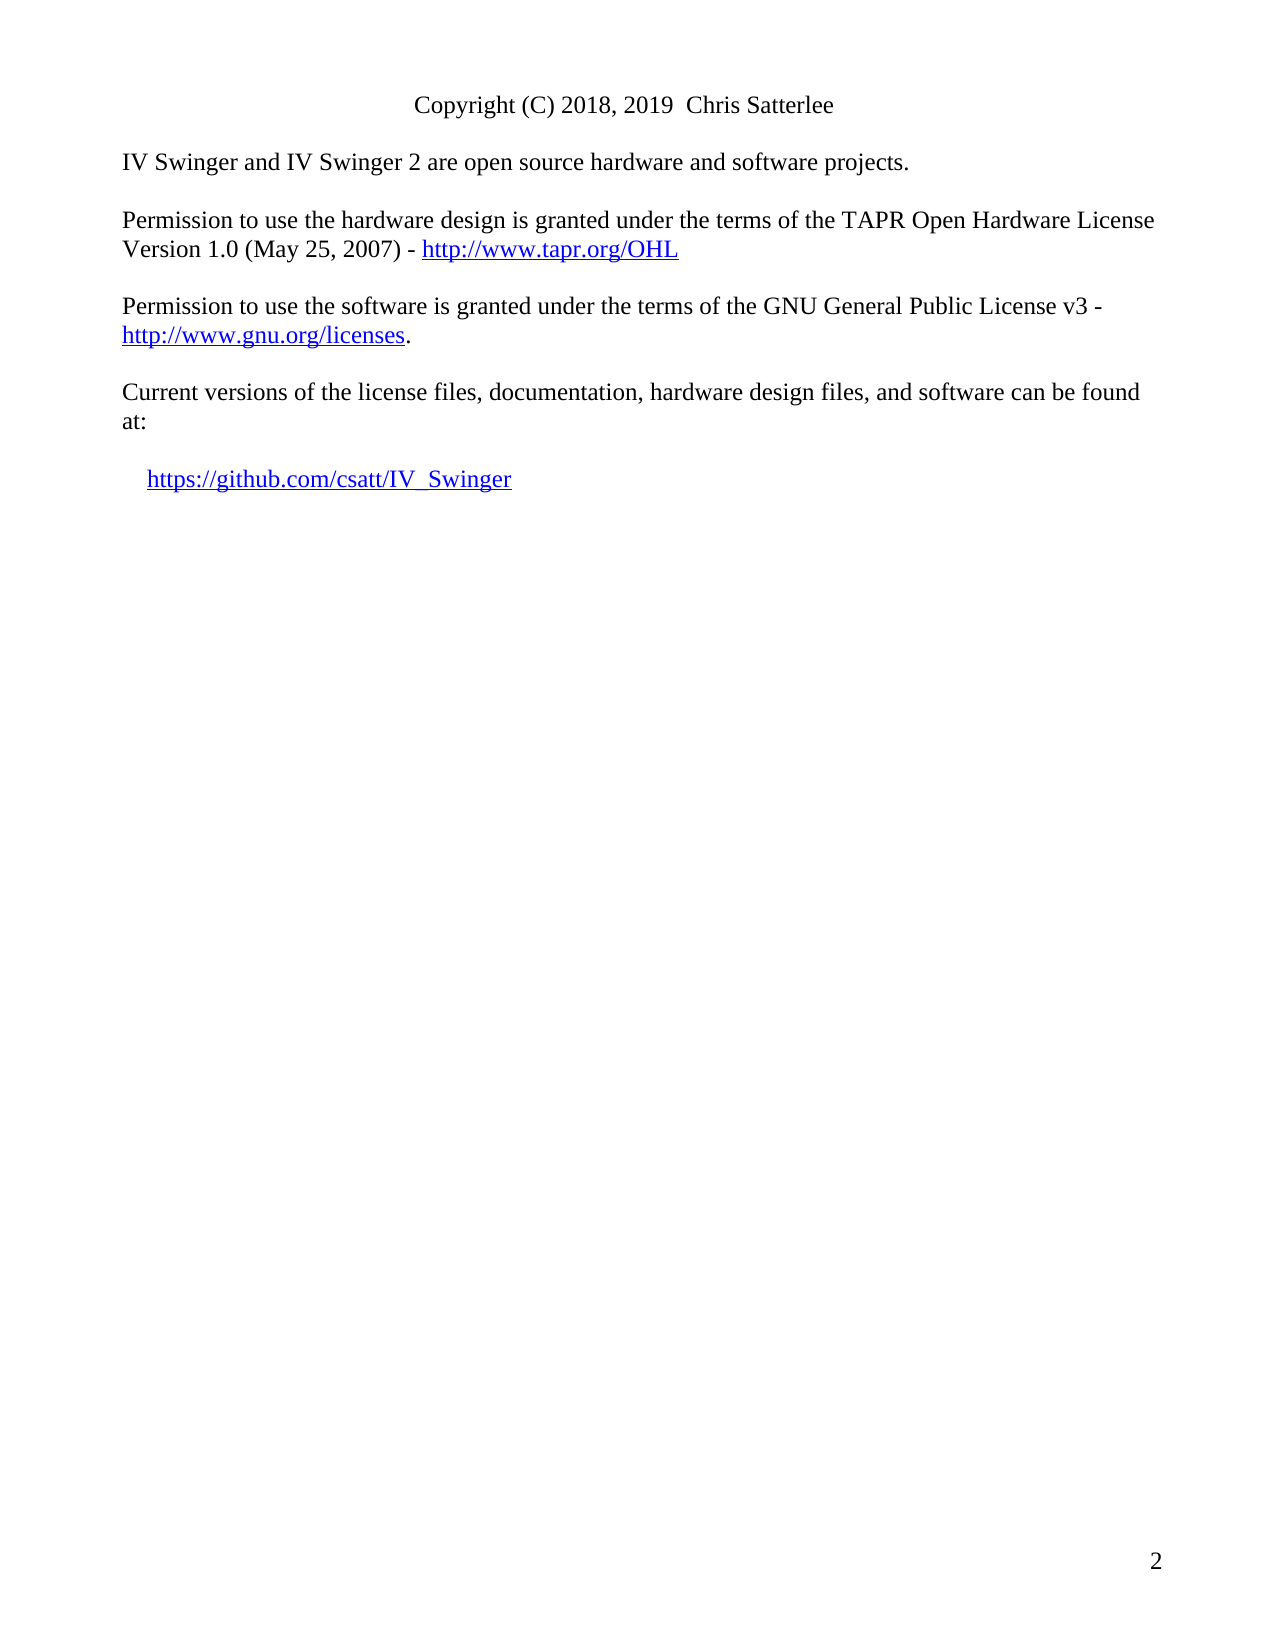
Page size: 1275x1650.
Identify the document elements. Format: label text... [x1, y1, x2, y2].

text https://github.com/csatt/IV_Swinger [122, 464, 1162, 492]
text Copyright (C) 2018, 2019 Chris Satterlee [414, 90, 1162, 119]
text IV Swinger and IV Swinger 2 are open source hardware and software projects. [122, 147, 1162, 176]
text Permission to use the hardware design is granted under the terms of the TAPR Open Hardware License Version 1.0 (May 25, 2007) - http://www.tapr.org/OHL [122, 205, 1162, 262]
text Permission to use the software is granted under the terms of the GNU General Public License v3 - http://www.gnu.org/licenses. [122, 291, 1162, 349]
text Current versions of the license files, documentation, hardware design files, and software can be found at: [122, 377, 1162, 435]
